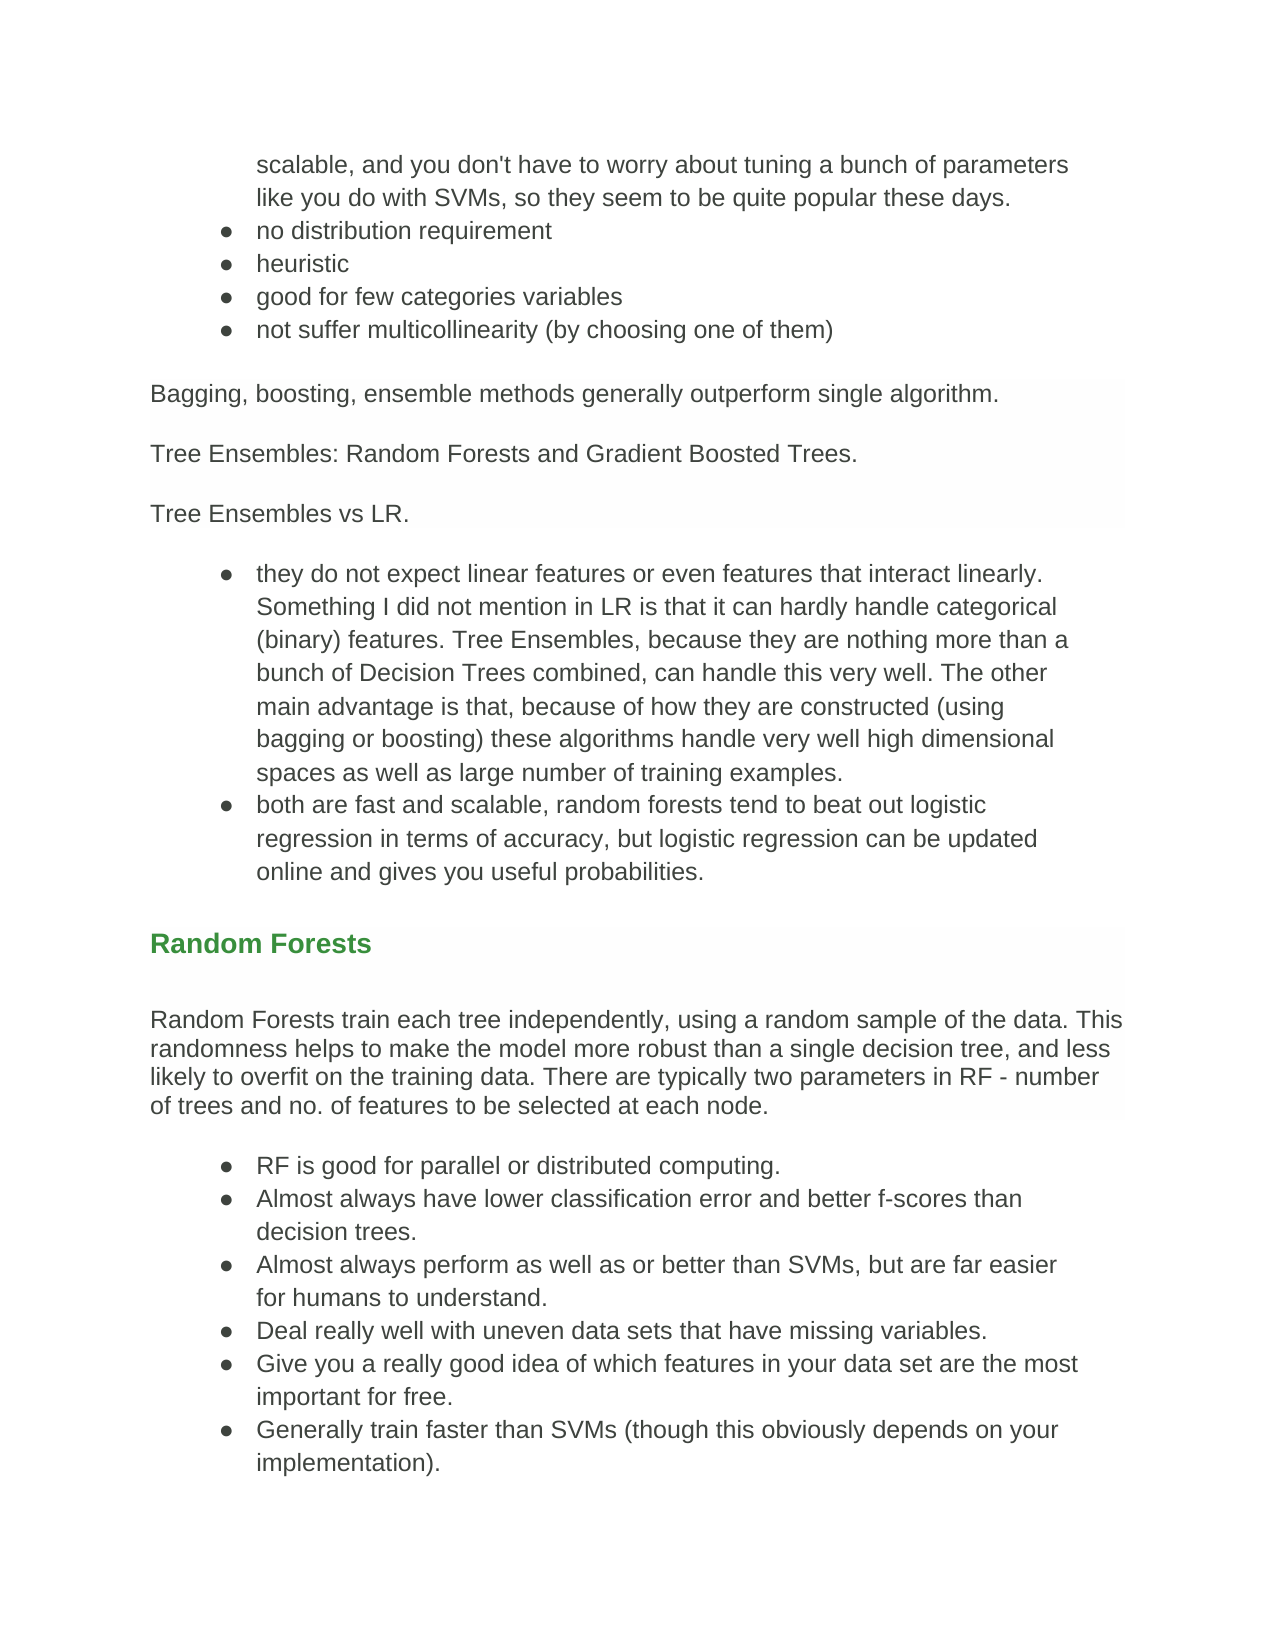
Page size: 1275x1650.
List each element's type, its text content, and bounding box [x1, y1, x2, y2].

list good for few categories variables [219, 282, 1094, 311]
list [219, 150, 1094, 212]
text Bagging, boosting, ensemble methods generally outperform single algorithm. [150, 379, 1125, 408]
list Deal really well with uneven data sets that have missing variables. [219, 1316, 1094, 1345]
list both are fast and scalable, random forests tend to beat out logistic regression in terms of accuracy, but logistic regression can be updated online and gives you useful probabilities. [219, 791, 1094, 885]
list heuristic [219, 249, 1094, 278]
list no distribution requirement [219, 216, 1094, 245]
list Give you a really good idea of which features in your data set are the most important for free. [219, 1349, 1094, 1411]
list they do not expect linear features or even features that interact linearly. Something I did not mention in LR is that it can hardly handle categorical (binary) features. Tree Ensembles, because they are nothing more than a bunch of Decision Trees combined, can handle this very well. The other main advantage is that, because of how they are constructed (using bagging or boosting) these algorithms handle very well high dimensional spaces as well as large number of training examples. [219, 559, 1094, 786]
text Tree Ensembles: Random Forests and Gradient Boosted Trees. [150, 439, 1125, 468]
list Almost always have lower classification error and better f-scores than decision trees. [219, 1184, 1094, 1246]
list Generally train faster than SVMs (though this obviously depends on your implementation). [219, 1415, 1094, 1477]
text Tree Ensembles vs LR. [150, 499, 1125, 528]
list Almost always perform as well as or better than SVMs, but are far easier for humans to understand. [219, 1250, 1094, 1312]
list not suffer multicollinearity (by choosing one of them) [219, 315, 1094, 344]
list RF is good for parallel or distributed computing. [219, 1151, 1094, 1180]
subtitle Random Forests [150, 927, 1125, 959]
text Random Forests train each tree independently, using a random sample of the data. This randomness helps to make the model more robust than a single decision tree, and less likely to overfit on the training data. There are typically two parameters in RF - number of trees and no. of features to be selected at each node. [150, 1005, 1125, 1120]
